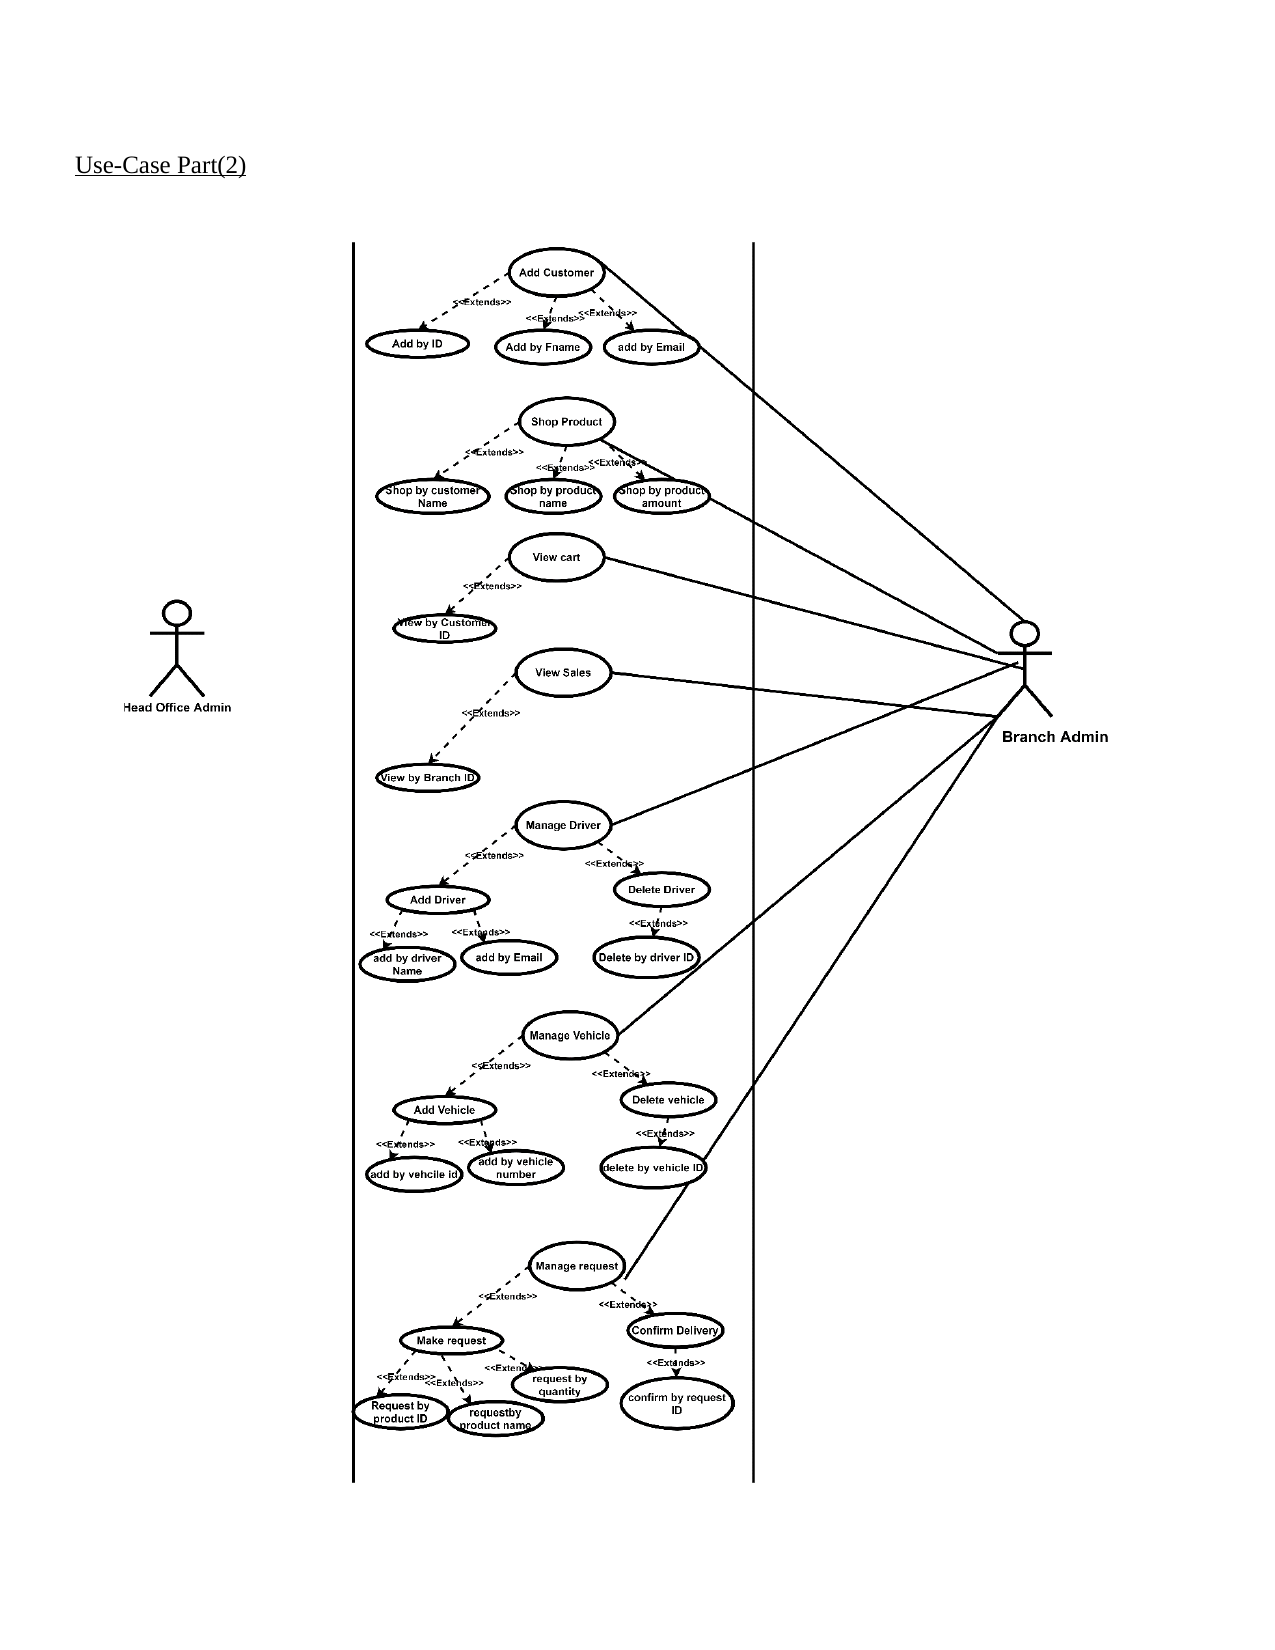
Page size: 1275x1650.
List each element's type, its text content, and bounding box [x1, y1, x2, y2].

picture [122, 241, 1111, 1480]
subtitle Use-Case Part(2) [75, 150, 1200, 179]
